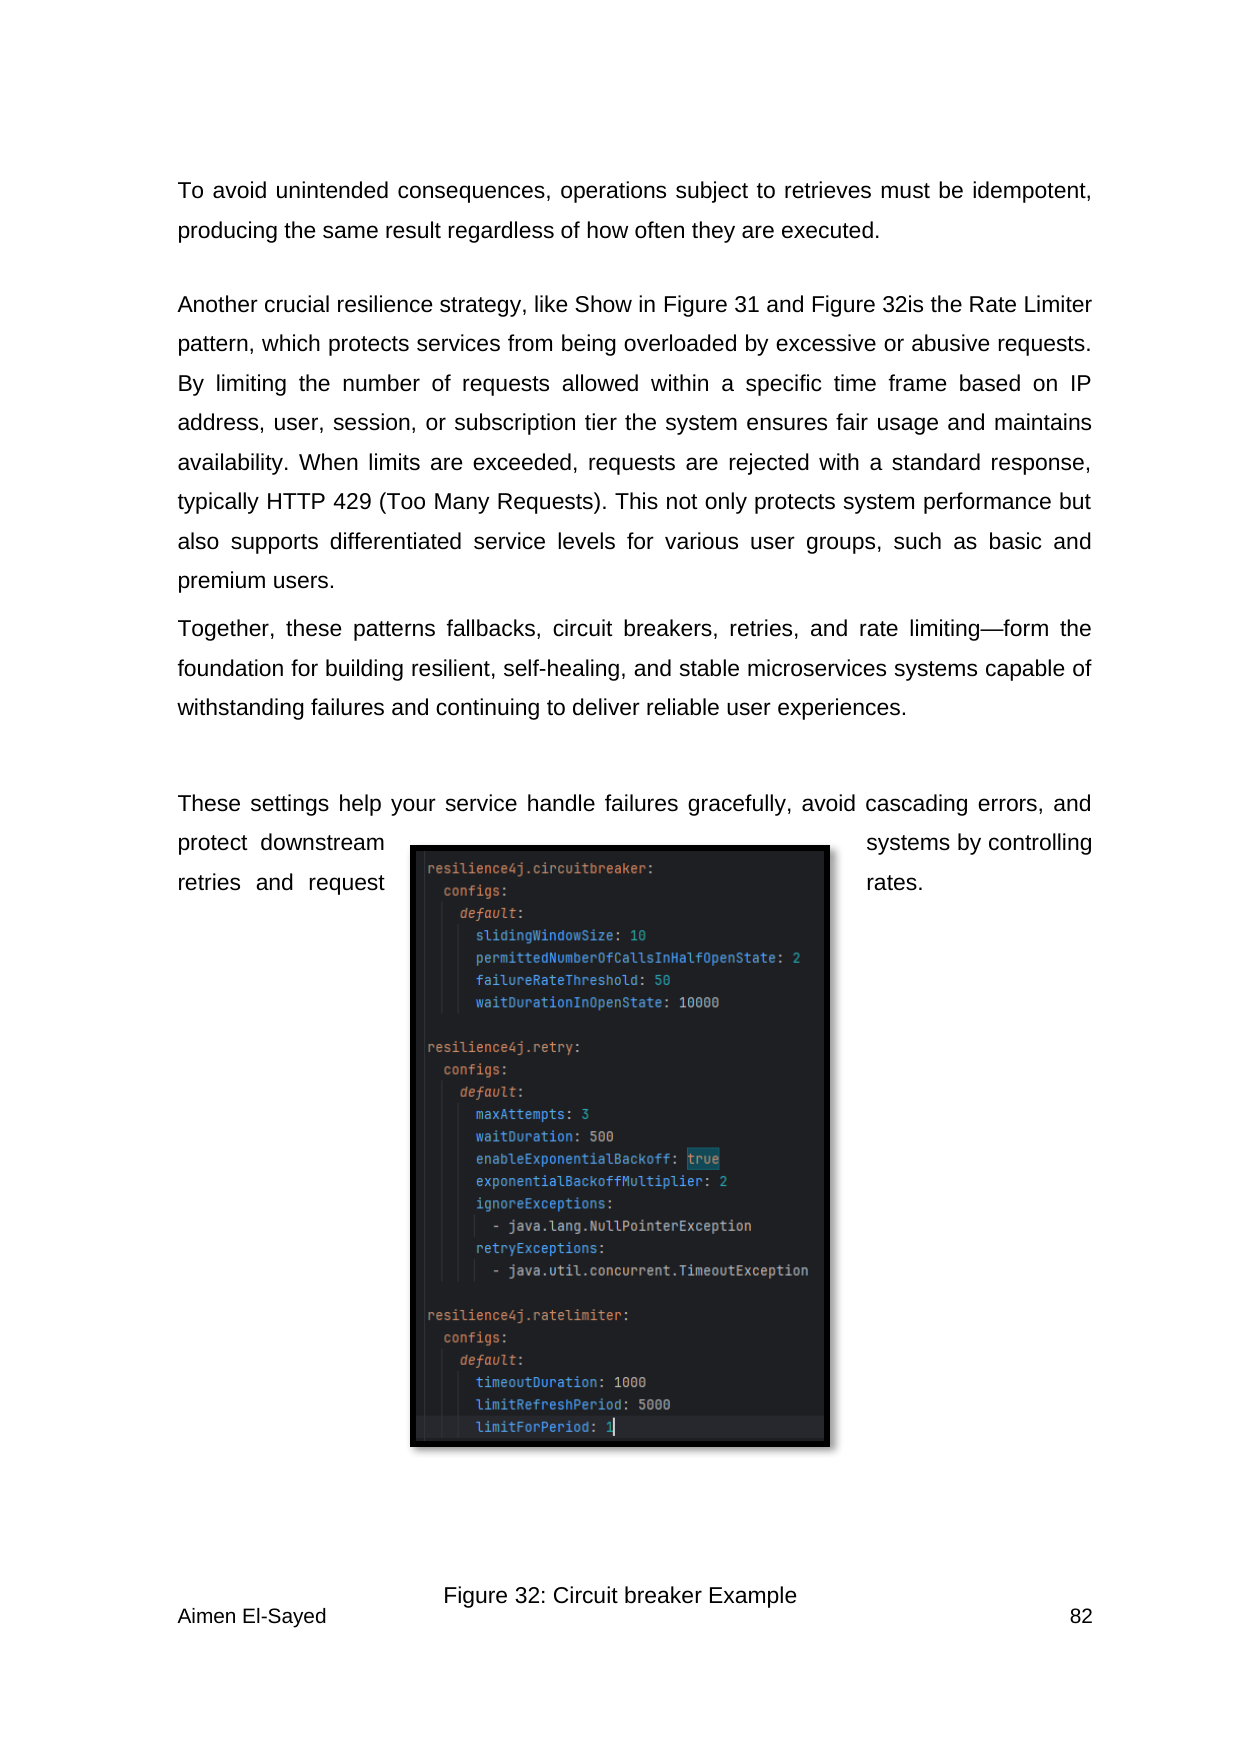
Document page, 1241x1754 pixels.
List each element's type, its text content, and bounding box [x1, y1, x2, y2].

text Another crucial resilience strategy, like Show in Figure 31 and Figure 32is the Rate Limiter pattern, which protects services from being overloaded by excessive or abusive requests. By limiting the number of requests allowed within a specific time frame based on IP address, user, session, or subscription tier the system ensures fair usage and maintains availability. When limits are exceeded, requests are rejected with a standard response, typically HTTP 429 (Too Many Requests). This not only protects system performance but also supports differentiated service levels for various user groups, such as basic and premium users. [177, 291, 1092, 593]
text These settings help your service handle failures gracefully, avoid cascading errors, and protect downstream systems by controlling retries and request rates. [177, 789, 1092, 895]
text To avoid unintended consequences, operations subject to retrieves must be idempotent, producing the same result regardless of how often they are executed. [177, 177, 1092, 243]
picture [416, 851, 824, 1441]
text Together, these patterns fallbacks, circuit breakers, retries, and rate limiting—form the foundation for building resilient, self-healing, and stable microservices systems capable of withstanding failures and continuing to deliver reliable user experiences. [177, 615, 1092, 720]
